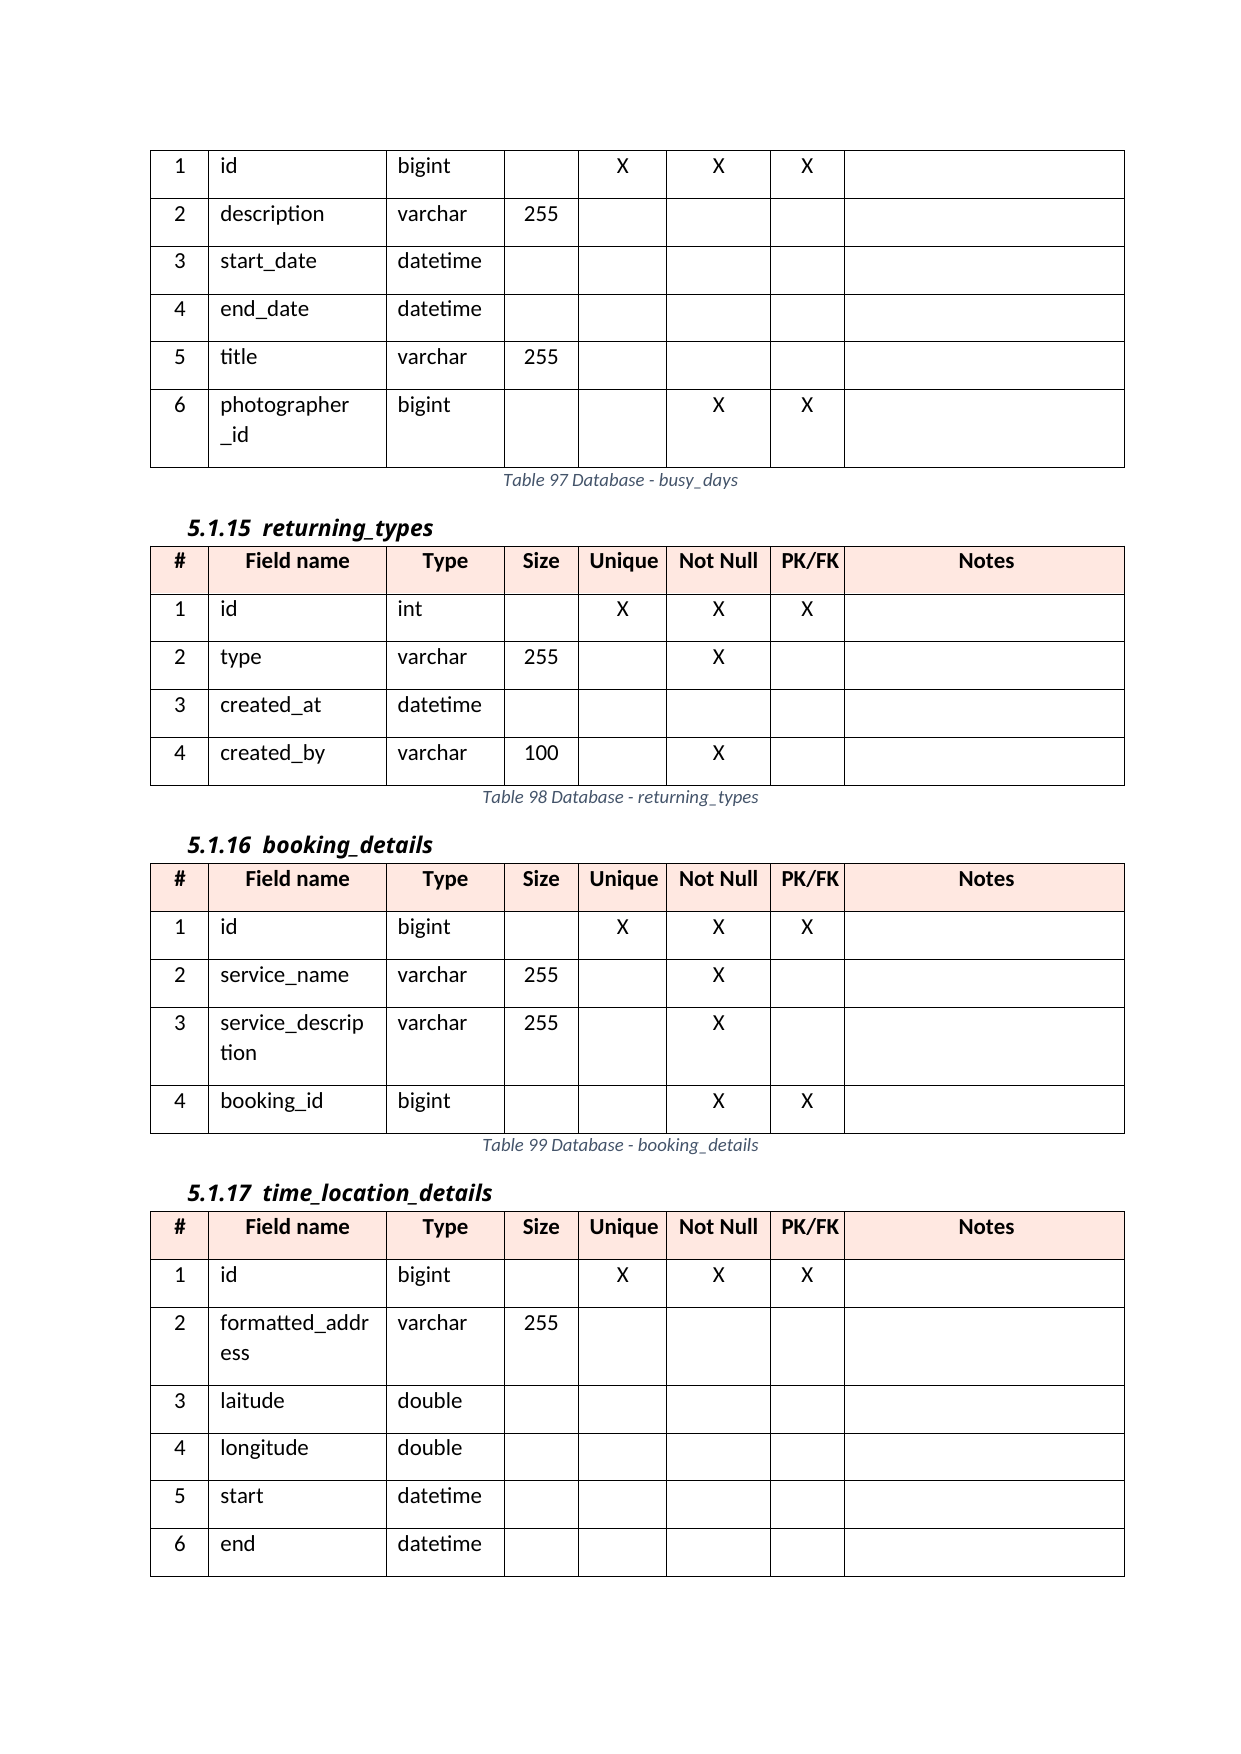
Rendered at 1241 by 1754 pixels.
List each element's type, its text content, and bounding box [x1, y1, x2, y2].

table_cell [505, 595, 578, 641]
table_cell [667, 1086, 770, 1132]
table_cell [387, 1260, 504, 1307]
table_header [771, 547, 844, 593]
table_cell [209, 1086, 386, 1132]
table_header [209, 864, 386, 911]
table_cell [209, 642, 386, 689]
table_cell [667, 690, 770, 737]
subtitle returning_types [187, 512, 1093, 543]
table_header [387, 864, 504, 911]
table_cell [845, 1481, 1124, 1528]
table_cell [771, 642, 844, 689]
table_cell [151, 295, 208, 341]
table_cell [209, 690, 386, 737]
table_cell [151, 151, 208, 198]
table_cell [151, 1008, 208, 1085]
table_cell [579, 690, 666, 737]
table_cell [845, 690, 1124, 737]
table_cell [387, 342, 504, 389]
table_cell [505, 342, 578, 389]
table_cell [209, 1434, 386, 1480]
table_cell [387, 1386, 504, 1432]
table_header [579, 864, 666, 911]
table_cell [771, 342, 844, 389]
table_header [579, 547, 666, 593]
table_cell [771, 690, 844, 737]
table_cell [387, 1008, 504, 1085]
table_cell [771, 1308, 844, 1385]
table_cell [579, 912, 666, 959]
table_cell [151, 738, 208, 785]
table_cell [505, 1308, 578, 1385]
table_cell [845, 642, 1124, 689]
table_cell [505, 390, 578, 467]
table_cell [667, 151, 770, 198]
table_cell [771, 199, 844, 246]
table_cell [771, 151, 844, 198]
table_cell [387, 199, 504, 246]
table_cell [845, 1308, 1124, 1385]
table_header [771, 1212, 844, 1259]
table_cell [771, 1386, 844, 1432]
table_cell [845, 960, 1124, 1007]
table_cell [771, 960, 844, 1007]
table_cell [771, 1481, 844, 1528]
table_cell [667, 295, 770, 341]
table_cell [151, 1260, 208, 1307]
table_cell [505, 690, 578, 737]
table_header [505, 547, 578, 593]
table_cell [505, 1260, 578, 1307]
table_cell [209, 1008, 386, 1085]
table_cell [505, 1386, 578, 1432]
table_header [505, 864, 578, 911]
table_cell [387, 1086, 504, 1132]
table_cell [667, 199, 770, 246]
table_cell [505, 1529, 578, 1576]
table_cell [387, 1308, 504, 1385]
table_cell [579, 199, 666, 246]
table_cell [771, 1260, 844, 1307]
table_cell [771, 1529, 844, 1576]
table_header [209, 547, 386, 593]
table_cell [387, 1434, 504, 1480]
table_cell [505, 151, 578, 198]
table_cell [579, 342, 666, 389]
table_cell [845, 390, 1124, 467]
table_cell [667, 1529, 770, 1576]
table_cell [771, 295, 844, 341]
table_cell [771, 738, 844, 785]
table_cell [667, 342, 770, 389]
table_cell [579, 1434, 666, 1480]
text Table 99 Database - booking_details [150, 1134, 1093, 1156]
subtitle booking_details [187, 829, 1093, 861]
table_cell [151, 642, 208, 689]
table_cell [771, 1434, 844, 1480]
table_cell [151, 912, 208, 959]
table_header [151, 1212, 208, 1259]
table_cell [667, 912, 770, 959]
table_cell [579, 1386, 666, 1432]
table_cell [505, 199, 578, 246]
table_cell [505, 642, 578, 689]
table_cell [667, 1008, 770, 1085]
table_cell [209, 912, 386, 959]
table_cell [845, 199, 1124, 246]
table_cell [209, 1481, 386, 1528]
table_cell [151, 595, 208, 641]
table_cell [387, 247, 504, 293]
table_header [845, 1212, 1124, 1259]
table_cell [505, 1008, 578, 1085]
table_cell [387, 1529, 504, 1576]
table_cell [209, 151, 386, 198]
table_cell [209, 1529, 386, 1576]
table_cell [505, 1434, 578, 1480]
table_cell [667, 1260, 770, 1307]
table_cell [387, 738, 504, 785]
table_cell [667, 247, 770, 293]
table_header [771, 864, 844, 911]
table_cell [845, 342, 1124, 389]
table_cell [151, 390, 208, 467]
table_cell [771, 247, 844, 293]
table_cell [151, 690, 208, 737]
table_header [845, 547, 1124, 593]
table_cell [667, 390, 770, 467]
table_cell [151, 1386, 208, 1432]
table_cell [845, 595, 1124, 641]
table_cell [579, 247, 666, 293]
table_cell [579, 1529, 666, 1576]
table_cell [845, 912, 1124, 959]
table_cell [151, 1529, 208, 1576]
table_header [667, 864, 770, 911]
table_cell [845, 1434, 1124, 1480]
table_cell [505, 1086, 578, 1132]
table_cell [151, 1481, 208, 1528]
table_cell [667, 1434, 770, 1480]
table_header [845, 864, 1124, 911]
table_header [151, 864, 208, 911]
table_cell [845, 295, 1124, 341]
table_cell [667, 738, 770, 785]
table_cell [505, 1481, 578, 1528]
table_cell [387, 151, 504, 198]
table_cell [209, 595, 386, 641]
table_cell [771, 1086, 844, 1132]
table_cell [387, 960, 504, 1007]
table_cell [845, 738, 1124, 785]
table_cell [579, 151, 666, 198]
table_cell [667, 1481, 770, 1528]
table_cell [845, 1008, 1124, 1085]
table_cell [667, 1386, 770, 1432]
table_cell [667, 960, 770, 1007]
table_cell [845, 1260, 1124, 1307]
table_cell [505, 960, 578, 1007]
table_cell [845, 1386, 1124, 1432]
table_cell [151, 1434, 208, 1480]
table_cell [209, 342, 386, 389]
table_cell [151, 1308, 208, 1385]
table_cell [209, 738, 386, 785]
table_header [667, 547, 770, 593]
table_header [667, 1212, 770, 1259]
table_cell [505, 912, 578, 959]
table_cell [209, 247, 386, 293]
text Table 98 Database - returning_types [150, 786, 1093, 809]
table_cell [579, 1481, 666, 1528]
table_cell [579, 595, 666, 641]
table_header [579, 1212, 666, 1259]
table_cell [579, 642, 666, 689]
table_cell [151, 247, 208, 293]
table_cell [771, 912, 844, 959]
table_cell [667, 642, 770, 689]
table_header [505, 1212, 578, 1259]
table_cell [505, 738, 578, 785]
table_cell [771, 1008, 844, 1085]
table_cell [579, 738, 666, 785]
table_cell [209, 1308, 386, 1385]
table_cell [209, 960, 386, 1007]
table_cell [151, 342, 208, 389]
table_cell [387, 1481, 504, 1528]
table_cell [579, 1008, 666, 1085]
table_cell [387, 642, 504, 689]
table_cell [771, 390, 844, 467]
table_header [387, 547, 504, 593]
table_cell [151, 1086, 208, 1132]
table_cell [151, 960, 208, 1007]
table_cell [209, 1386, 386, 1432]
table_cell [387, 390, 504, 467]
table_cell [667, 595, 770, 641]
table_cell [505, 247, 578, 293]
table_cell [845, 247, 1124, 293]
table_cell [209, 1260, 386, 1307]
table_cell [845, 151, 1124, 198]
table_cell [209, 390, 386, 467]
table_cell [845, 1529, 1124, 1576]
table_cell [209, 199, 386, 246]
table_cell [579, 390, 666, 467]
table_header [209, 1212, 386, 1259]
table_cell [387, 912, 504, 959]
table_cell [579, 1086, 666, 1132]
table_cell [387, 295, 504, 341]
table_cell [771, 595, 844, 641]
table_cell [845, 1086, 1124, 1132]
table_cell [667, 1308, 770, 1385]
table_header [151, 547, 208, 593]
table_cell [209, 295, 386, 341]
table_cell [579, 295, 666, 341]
text Table 97 Database - busy_days [150, 468, 1093, 491]
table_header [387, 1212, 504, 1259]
subtitle time_location_details [187, 1177, 1093, 1208]
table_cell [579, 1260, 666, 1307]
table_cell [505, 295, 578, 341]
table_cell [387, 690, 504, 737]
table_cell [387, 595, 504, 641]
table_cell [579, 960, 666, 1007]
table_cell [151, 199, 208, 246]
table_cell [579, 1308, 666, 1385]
